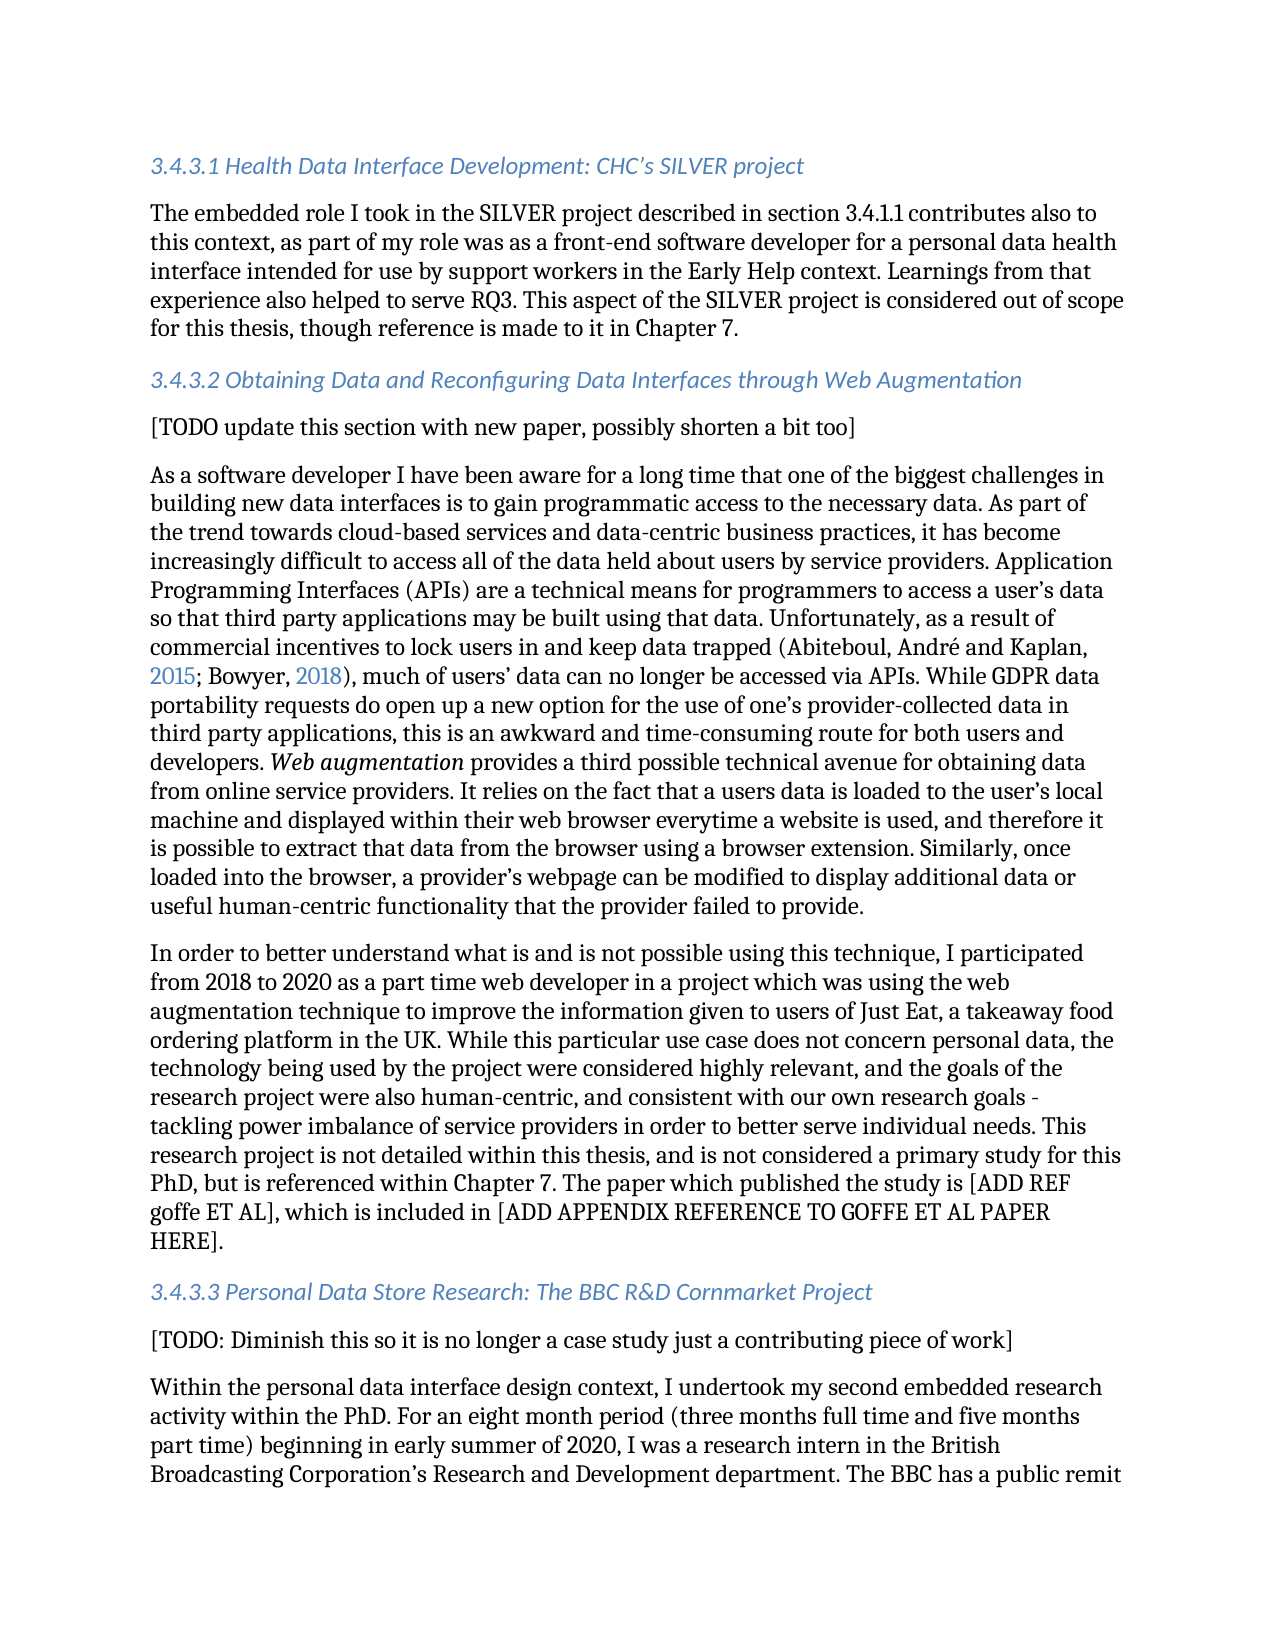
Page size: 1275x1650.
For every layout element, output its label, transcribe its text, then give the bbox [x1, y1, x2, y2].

text The embedded role I took in the SILVER project described in section 3.4.1.1 contributes also to this context, as part of my role was as a front-end software developer for a personal data health interface intended for use by support workers in the Early Help context. Learnings from that experience also helped to serve RQ3. This aspect of the SILVER project is considered out of scope for this thesis, though reference is made to it in Chapter 7. [150, 199, 1125, 343]
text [150, 1373, 1125, 1488]
subtitle 3.4.3.1 Health Data Interface Development: CHC’s SILVER project [150, 150, 1125, 181]
text [TODO update this section with new paper, possibly shorten a bit too] [150, 413, 1125, 442]
text As a software developer I have been aware for a long time that one of the biggest challenges in building new data interfaces is to gain programmatic access to the necessary data. As part of the trend towards cloud-based services and data-centric business practices, it has become increasingly difficult to access all of the data held about users by service providers. Application Programming Interfaces (APIs) are a technical means for programmers to access a user’s data so that third party applications may be built using that data. Unfortunately, as a result of commercial incentives to lock users in and keep data trapped (Abiteboul, André and Kaplan, 2015; Bowyer, 2018), much of users’ data can no longer be accessed via APIs. While GDPR data portability requests do open up a new option for the use of one’s provider-collected data in third party applications, this is an awkward and time-consuming route for both users and developers. Web augmentation provides a third possible technical avenue for obtaining data from online service providers. It relies on the fact that a users data is loaded to the user’s local machine and displayed within their web browser everytime a website is used, and therefore it is possible to extract that data from the browser using a browser extension. Similarly, once loaded into the browser, a provider’s webpage can be modified to display additional data or useful human-centric functionality that the provider failed to provide. [150, 461, 1125, 921]
text In order to better understand what is and is not possible using this technique, I participated from 2018 to 2020 as a part time web developer in a project which was using the web augmentation technique to improve the information given to users of Just Eat, a takeaway food ordering platform in the UK. While this particular use case does not concern personal data, the technology being used by the project were considered highly relevant, and the goals of the research project were also human-centric, and consistent with our own research goals - tackling power imbalance of service providers in order to better serve individual needs. This research project is not detailed within this thesis, and is not considered a primary study for this PhD, but is referenced within Chapter 7. The paper which published the study is [ADD REF goffe ET AL], which is included in [ADD APPENDIX REFERENCE TO GOFFE ET AL PAPER HERE]. [150, 939, 1125, 1256]
subtitle 3.4.3.3 Personal Data Store Research: The BBC R&D Cornmarket Project [150, 1276, 1125, 1307]
subtitle 3.4.3.2 Obtaining Data and Reconfiguring Data Interfaces through Web Augmentation [150, 364, 1125, 394]
text [TODO: Diminish this so it is no longer a case study just a contributing piece of work] [150, 1326, 1125, 1354]
